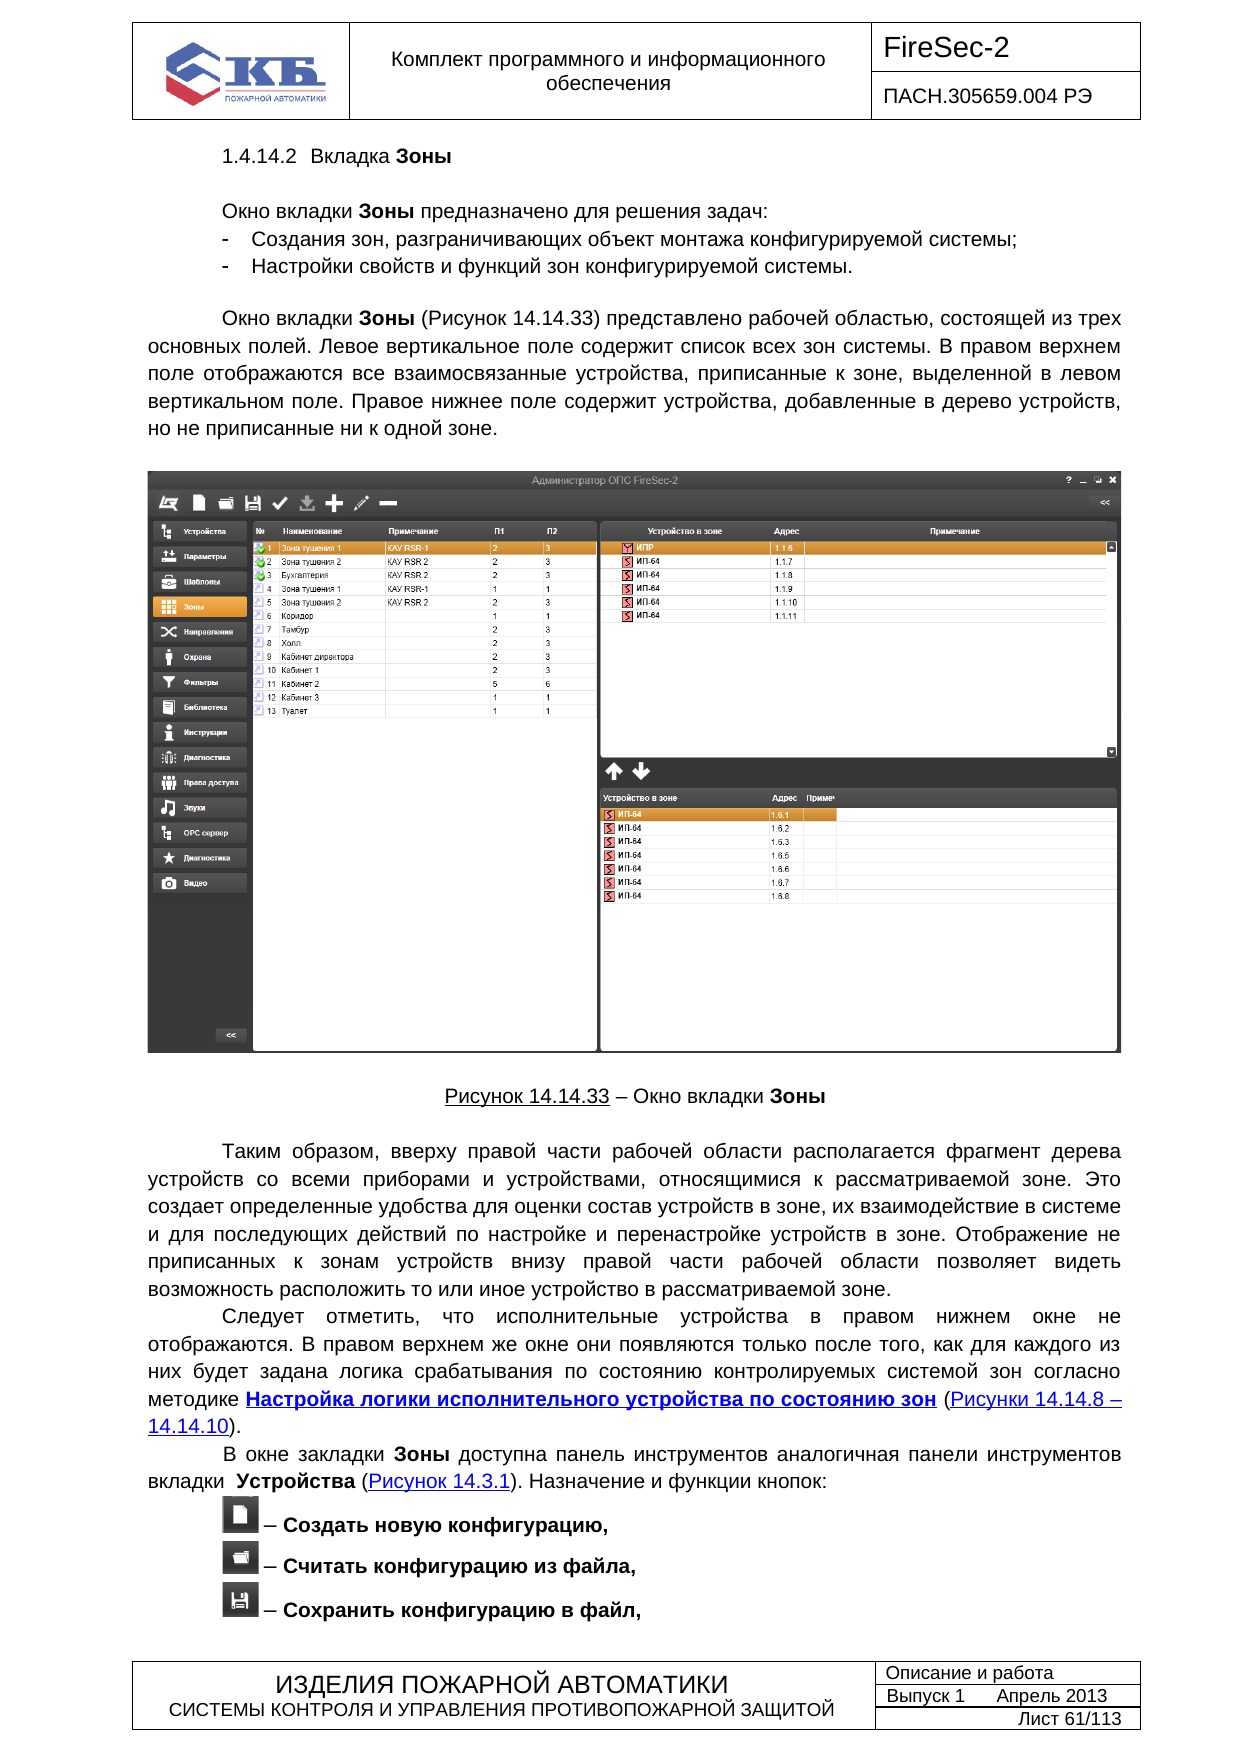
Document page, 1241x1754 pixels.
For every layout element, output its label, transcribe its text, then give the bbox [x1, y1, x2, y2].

list Таким образом, вверху правой части рабочей области располагается фрагмент дерева устройств со всеми приборами и устройствами, относящимися к рассматриваемой зоне. Это создает определенные удобства для оценки состав устройств в зоне, их взаимодействие в системе и для последующих действий по настройке и перенастройке устройств в зоне. Отображение не приписанных к зонам устройств внизу правой части рабочей области позволяет видеть возможность расположить то или иное устройство в рассматриваемой зоне. [148, 1139, 1122, 1300]
picture [222, 1496, 259, 1533]
list Создания зон, разграничивающих объект монтажа конфигурируемой системы; [222, 227, 1122, 251]
picture [162, 34, 340, 115]
picture [222, 1582, 259, 1617]
list Вкладка Зоны [148, 144, 1122, 168]
list Следует отметить, что исполнительные устройства в правом нижнем окне не отображаются. В правом верхнем же окне они появляются только после того, как для каждого из них будет задана логика срабатывания по состоянию контролируемых системой зон согласно методике Настройка логики исполнительного устройства по состоянию зон (Рисунки 14.14.8 – 14.14.10). [148, 1304, 1122, 1438]
list Рисунок 14.14.33 – Окно вкладки Зоны [148, 1084, 1122, 1108]
list В окне закладки Зоны доступна панель инструментов аналогичная панели инструментов вкладки Устройства (Рисунок 14.3.1). Назначение и функции кнопок: [148, 1441, 1122, 1493]
picture [222, 1541, 259, 1574]
picture [147, 471, 1122, 1053]
list – Создать новую конфигурацию, [148, 1496, 1122, 1537]
list Настройки свойств и функций зон конфигурируемой системы. [222, 254, 1122, 278]
list Окно вкладки Зоны (Рисунок 14.14.33) представлено рабочей областью, состоящей из трех основных полей. Левое вертикальное поле содержит список всех зон системы. В правом верхнем поле отображаются все взаимосвязанные устройства, приписанные к зоне, выделенной в левом вертикальном поле. Правое нижнее поле содержит устройства, добавленные в дерево устройств, но не приписанные ни к одной зоне. [148, 306, 1122, 440]
list Окно вкладки Зоны предназначено для решения задач: [148, 199, 1122, 223]
list – Сохранить конфигурацию в файл, [148, 1583, 1122, 1622]
list – Считать конфигурацию из файла, [148, 1541, 1122, 1578]
